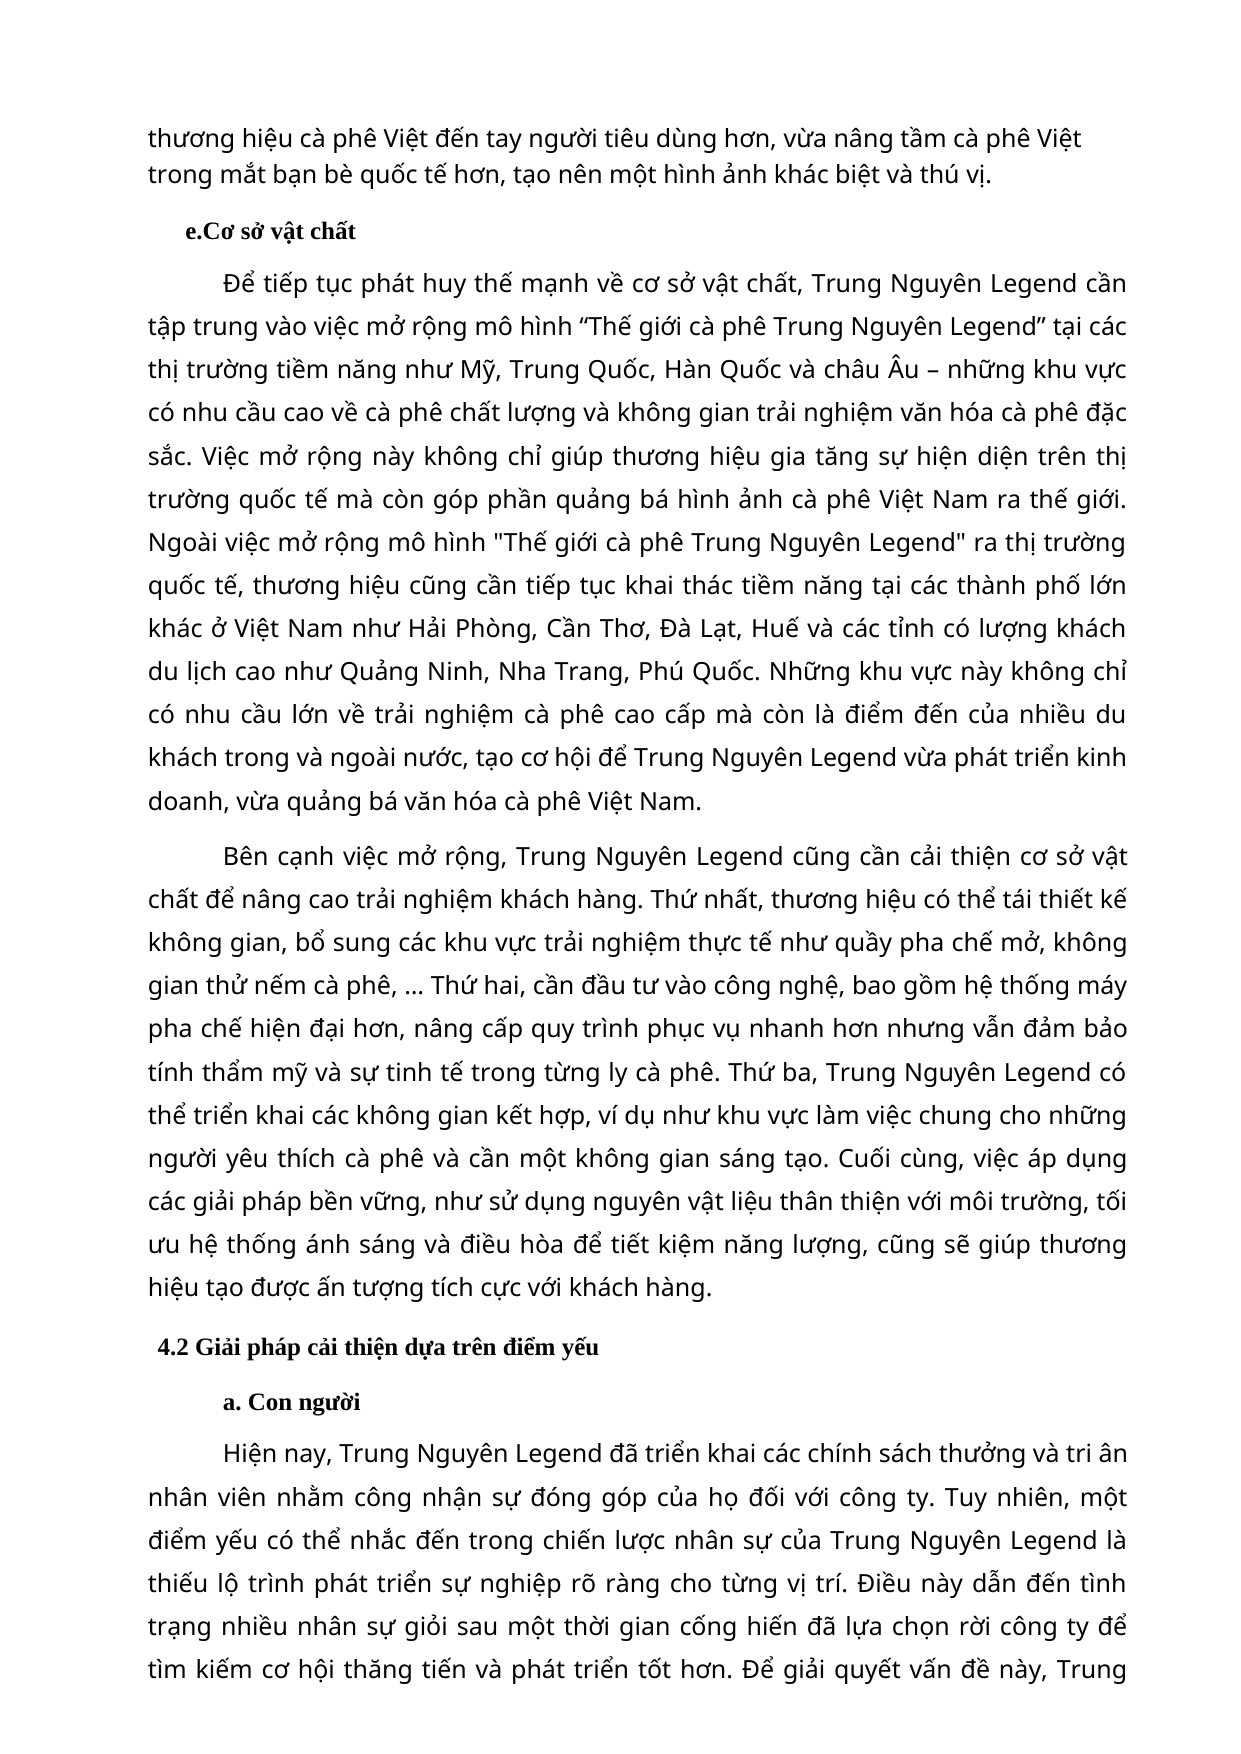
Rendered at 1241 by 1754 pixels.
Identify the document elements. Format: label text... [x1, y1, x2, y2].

text a. Con người [223, 1388, 1131, 1416]
text thương hiệu cà phê Việt đến tay người tiêu dùng hơn, vừa nâng tầm cà phê Việt trong mắt bạn bè quốc tế hơn, tạo nên một hình ảnh khác biệt và thú vị. [148, 119, 1131, 190]
text 4.2 Giải pháp cải thiện dựa trên điểm yếu [157, 1333, 1131, 1361]
text Bên cạnh việc mở rộng, Trung Nguyên Legend cũng cần cải thiện cơ sở vật chất để nâng cao trải nghiệm khách hàng. Thứ nhất, thương hiệu có thể tái thiết kế không gian, bổ sung các khu vực trải nghiệm thực tế như quầy pha chế mở, không gian thử nếm cà phê, … Thứ hai, cần đầu tư vào công nghệ, bao gồm hệ thống máy pha chế hiện đại hơn, nâng cấp quy trình phục vụ nhanh hơn nhưng vẫn đảm bảo tính thẩm mỹ và sự tinh tế trong từng ly cà phê. Thứ ba, Trung Nguyên Legend có thể triển khai các không gian kết hợp, ví dụ như khu vực làm việc chung cho những người yêu thích cà phê và cần một không gian sáng tạo. Cuối cùng, việc áp dụng các giải pháp bền vững, như sử dụng nguyên vật liệu thân thiện với môi trường, tối ưu hệ thống ánh sáng và điều hòa để tiết kiệm năng lượng, cũng sẽ giúp thương hiệu tạo được ấn tượng tích cực với khách hàng. [148, 831, 1129, 1305]
text e.Cơ sở vật chất [185, 218, 1131, 245]
text Để tiếp tục phát huy thế mạnh về cơ sở vật chất, Trung Nguyên Legend cần tập trung vào việc mở rộng mô hình “Thế giới cà phê Trung Nguyên Legend” tại các thị trường tiềm năng như Mỹ, Trung Quốc, Hàn Quốc và châu Âu – những khu vực có nhu cầu cao về cà phê chất lượng và không gian trải nghiệm văn hóa cà phê đặc sắc. Việc mở rộng này không chỉ giúp thương hiệu gia tăng sự hiện diện trên thị trường quốc tế mà còn góp phần quảng bá hình ảnh cà phê Việt Nam ra thế giới. Ngoài việc mở rộng mô hình "Thế giới cà phê Trung Nguyên Legend" ra thị trường quốc tế, thương hiệu cũng cần tiếp tục khai thác tiềm năng tại các thành phố lớn khác ở Việt Nam như Hải Phòng, Cần Thơ, Đà Lạt, Huế và các tỉnh có lượng khách du lịch cao như Quảng Ninh, Nha Trang, Phú Quốc. Những khu vực này không chỉ có nhu cầu lớn về trải nghiệm cà phê cao cấp mà còn là điểm đến của nhiều du khách trong và ngoài nước, tạo cơ hội để Trung Nguyên Legend vừa phát triển kinh doanh, vừa quảng bá văn hóa cà phê Việt Nam. [148, 258, 1128, 818]
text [148, 1428, 1128, 1687]
